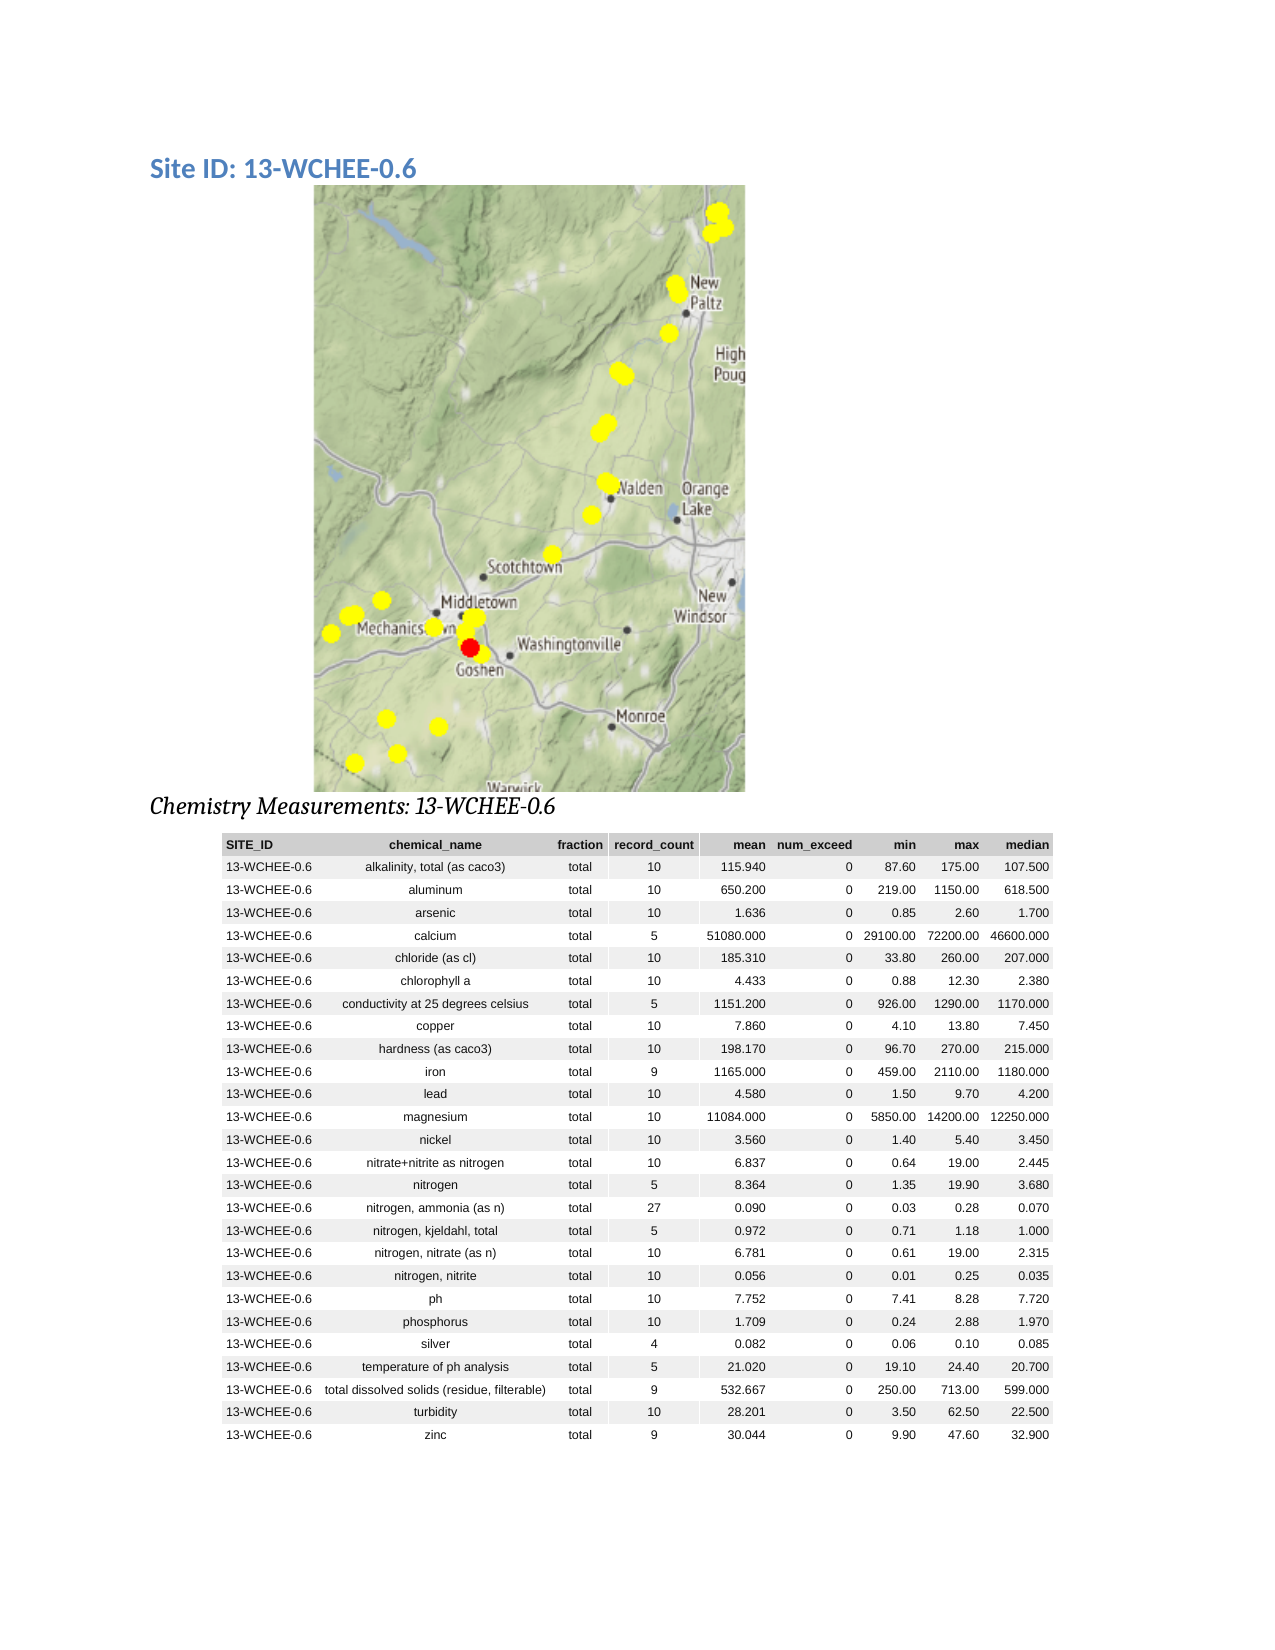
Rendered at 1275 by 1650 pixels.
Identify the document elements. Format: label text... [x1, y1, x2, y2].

table_cell 19.10 [857, 1356, 920, 1378]
table_cell 0.88 [857, 970, 920, 992]
table_cell 24.40 [920, 1356, 983, 1378]
table_cell hardness (as caco3) [319, 1038, 552, 1060]
table_cell 13-WCHEE-0.6 [222, 1106, 319, 1128]
table_cell 4.10 [857, 1015, 920, 1038]
table_cell 13-WCHEE-0.6 [222, 1219, 319, 1242]
table_cell 0 [770, 947, 857, 969]
table_cell 14200.00 [920, 1106, 983, 1128]
table_cell total [552, 1265, 608, 1287]
table_cell 0.082 [700, 1333, 770, 1356]
table_cell 9.70 [920, 1083, 983, 1106]
table_cell total [552, 1219, 608, 1242]
table_cell 0 [770, 970, 857, 992]
table_cell 13-WCHEE-0.6 [222, 879, 319, 901]
table_cell 10 [609, 970, 699, 992]
table_cell 599.000 [983, 1378, 1053, 1401]
table_cell 9.90 [857, 1424, 920, 1446]
table_cell 13-WCHEE-0.6 [222, 1288, 319, 1310]
table_cell nickel [319, 1129, 552, 1151]
table_cell 198.170 [700, 1038, 770, 1060]
table_cell chlorophyll a [319, 970, 552, 992]
table_cell 10 [609, 879, 699, 901]
table_cell 1.970 [983, 1310, 1053, 1333]
table_cell 0 [770, 1265, 857, 1287]
table_cell 10 [609, 1401, 699, 1424]
table_cell 2.88 [920, 1310, 983, 1333]
table_cell 459.00 [857, 1060, 920, 1083]
table_header SITE_ID [222, 833, 319, 856]
table_cell 0.85 [857, 901, 920, 924]
table_cell 0.06 [857, 1333, 920, 1356]
table_cell silver [319, 1333, 552, 1356]
table_cell 0 [770, 1310, 857, 1333]
table_cell total [552, 856, 608, 879]
table_cell 19.00 [920, 1242, 983, 1265]
table_cell 28.201 [700, 1401, 770, 1424]
table_cell 62.50 [920, 1401, 983, 1424]
table_cell 0.01 [857, 1265, 920, 1287]
table_cell total [552, 970, 608, 992]
table_cell nitrate+nitrite as nitrogen [319, 1151, 552, 1174]
table_header fraction [552, 833, 608, 856]
table_cell 13-WCHEE-0.6 [222, 1356, 319, 1378]
table_cell 1180.000 [983, 1060, 1053, 1083]
table_cell 10 [609, 1288, 699, 1310]
table_cell 4 [609, 1333, 699, 1356]
table_cell 22.500 [983, 1401, 1053, 1424]
table_cell total [552, 1378, 608, 1401]
table_cell 1170.000 [983, 992, 1053, 1015]
table_cell 9 [609, 1060, 699, 1083]
table_cell total [552, 1174, 608, 1197]
table_cell 115.940 [700, 856, 770, 879]
table_cell 5 [609, 1356, 699, 1378]
table_cell total [552, 947, 608, 969]
table_cell 7.41 [857, 1288, 920, 1310]
table_cell 0 [770, 1106, 857, 1128]
table_cell 8.28 [920, 1288, 983, 1310]
text Chemistry Measurements: 13-WCHEE-0.6 [150, 792, 1125, 821]
table_cell nitrogen, nitrite [319, 1265, 552, 1287]
table_cell total [552, 924, 608, 947]
table_cell 185.310 [700, 947, 770, 969]
table_cell 6.837 [700, 1151, 770, 1174]
table_cell 13-WCHEE-0.6 [222, 1060, 319, 1083]
table_cell 1165.000 [700, 1060, 770, 1083]
table_cell calcium [319, 924, 552, 947]
table_cell 0.085 [983, 1333, 1053, 1356]
table_cell total [552, 1310, 608, 1333]
table_cell 0 [770, 1288, 857, 1310]
table_header min [857, 833, 920, 856]
table_cell 0 [770, 1060, 857, 1083]
table_cell total [552, 879, 608, 901]
table_cell 13-WCHEE-0.6 [222, 1015, 319, 1038]
table_cell 0 [770, 1083, 857, 1106]
table_cell total [552, 901, 608, 924]
table_cell 5.40 [920, 1129, 983, 1151]
table_cell 713.00 [920, 1378, 983, 1401]
table_cell 32.900 [983, 1424, 1053, 1446]
table_cell 250.00 [857, 1378, 920, 1401]
table_cell 0 [770, 1401, 857, 1424]
table_cell 9 [609, 1378, 699, 1401]
table_cell total [552, 992, 608, 1015]
table_header record_count [609, 833, 699, 856]
table_cell 532.667 [700, 1378, 770, 1401]
table_cell 0 [770, 1242, 857, 1265]
table_cell zinc [319, 1424, 552, 1446]
table_cell 13-WCHEE-0.6 [222, 1129, 319, 1151]
table_cell 13-WCHEE-0.6 [222, 1378, 319, 1401]
table_cell 1.40 [857, 1129, 920, 1151]
table_cell 13-WCHEE-0.6 [222, 1424, 319, 1446]
table_cell 0.03 [857, 1197, 920, 1219]
table_cell 29100.00 [857, 924, 920, 947]
table_cell 10 [609, 856, 699, 879]
table_cell 13-WCHEE-0.6 [222, 1265, 319, 1287]
table_cell nitrogen, kjeldahl, total [319, 1219, 552, 1242]
table_cell 10 [609, 901, 699, 924]
table_cell total [552, 1401, 608, 1424]
table_cell 10 [609, 1151, 699, 1174]
table_cell 175.00 [920, 856, 983, 879]
table_cell phosphorus [319, 1310, 552, 1333]
table_cell total [552, 1129, 608, 1151]
table_cell 13-WCHEE-0.6 [222, 1401, 319, 1424]
table_cell 13-WCHEE-0.6 [222, 1333, 319, 1356]
table_cell 4.200 [983, 1083, 1053, 1106]
table_cell nitrogen, nitrate (as n) [319, 1242, 552, 1265]
table_cell 13-WCHEE-0.6 [222, 970, 319, 992]
table_cell 10 [609, 947, 699, 969]
table_cell 1150.00 [920, 879, 983, 901]
table_cell total [552, 1015, 608, 1038]
table_cell iron [319, 1060, 552, 1083]
table_cell 270.00 [920, 1038, 983, 1060]
table_cell total [552, 1242, 608, 1265]
table_cell copper [319, 1015, 552, 1038]
table_cell 1.636 [700, 901, 770, 924]
table_cell 0.24 [857, 1310, 920, 1333]
table_cell 7.720 [983, 1288, 1053, 1310]
table_cell 0 [770, 1015, 857, 1038]
table_cell 0.25 [920, 1265, 983, 1287]
table_cell 2.445 [983, 1151, 1053, 1174]
table_cell total [552, 1356, 608, 1378]
table_cell 12.30 [920, 970, 983, 992]
table_cell 618.500 [983, 879, 1053, 901]
table_cell 0.070 [983, 1197, 1053, 1219]
table_cell 0.090 [700, 1197, 770, 1219]
table_cell 215.000 [983, 1038, 1053, 1060]
table_cell 0.10 [920, 1333, 983, 1356]
table_cell 6.781 [700, 1242, 770, 1265]
table_cell total [552, 1060, 608, 1083]
table_cell 10 [609, 1242, 699, 1265]
table_cell total [552, 1151, 608, 1174]
table_cell 33.80 [857, 947, 920, 969]
table_cell 0.28 [920, 1197, 983, 1219]
table_cell arsenic [319, 901, 552, 924]
table_cell 10 [609, 1083, 699, 1106]
table_cell total [552, 1106, 608, 1128]
table_cell 10 [609, 1310, 699, 1333]
table_cell lead [319, 1083, 552, 1106]
table_cell 10 [609, 1106, 699, 1128]
table_cell 27 [609, 1197, 699, 1219]
table_cell 10 [609, 1265, 699, 1287]
table_cell temperature of ph analysis [319, 1356, 552, 1378]
table_cell nitrogen, ammonia (as n) [319, 1197, 552, 1219]
table_cell 46600.000 [983, 924, 1053, 947]
table_cell turbidity [319, 1401, 552, 1424]
table_cell ph [319, 1288, 552, 1310]
table_cell 13-WCHEE-0.6 [222, 1174, 319, 1197]
table_cell 0 [770, 1129, 857, 1151]
table_cell total [552, 1424, 608, 1446]
table_cell 0 [770, 924, 857, 947]
table_cell 107.500 [983, 856, 1053, 879]
table_cell 72200.00 [920, 924, 983, 947]
table_cell 2110.00 [920, 1060, 983, 1083]
table_cell total [552, 1038, 608, 1060]
table_cell 21.020 [700, 1356, 770, 1378]
table_cell total [552, 1083, 608, 1106]
picture [150, 185, 908, 792]
table_cell 1.35 [857, 1174, 920, 1197]
table_cell 13-WCHEE-0.6 [222, 947, 319, 969]
table_cell 5 [609, 1174, 699, 1197]
table_cell 96.70 [857, 1038, 920, 1060]
table_cell 1151.200 [700, 992, 770, 1015]
table_cell chloride (as cl) [319, 947, 552, 969]
table_cell 0 [770, 1151, 857, 1174]
table_cell 13-WCHEE-0.6 [222, 1197, 319, 1219]
table_cell 0.71 [857, 1219, 920, 1242]
table_cell 13-WCHEE-0.6 [222, 1242, 319, 1265]
table_cell 0 [770, 1333, 857, 1356]
table_cell 5 [609, 992, 699, 1015]
table_cell 207.000 [983, 947, 1053, 969]
table_header num_exceed [770, 833, 857, 856]
table_cell 13.80 [920, 1015, 983, 1038]
table_cell 1.000 [983, 1219, 1053, 1242]
table_cell 19.00 [920, 1151, 983, 1174]
table_header median [983, 833, 1053, 856]
table_cell 0.61 [857, 1242, 920, 1265]
table_cell 0 [770, 1038, 857, 1060]
table_cell conductivity at 25 degrees celsius [319, 992, 552, 1015]
table_cell 0 [770, 1378, 857, 1401]
table_cell 11084.000 [700, 1106, 770, 1128]
table_cell 13-WCHEE-0.6 [222, 901, 319, 924]
table_cell 0.64 [857, 1151, 920, 1174]
table_header max [920, 833, 983, 856]
table_cell 3.450 [983, 1129, 1053, 1151]
table_cell 13-WCHEE-0.6 [222, 924, 319, 947]
table_cell 0.035 [983, 1265, 1053, 1287]
table_cell 1.700 [983, 901, 1053, 924]
table_cell 13-WCHEE-0.6 [222, 1310, 319, 1333]
table_cell 219.00 [857, 879, 920, 901]
table_cell 10 [609, 1129, 699, 1151]
table_cell total [552, 1288, 608, 1310]
table_cell 2.60 [920, 901, 983, 924]
table_cell 51080.000 [700, 924, 770, 947]
table_cell nitrogen [319, 1174, 552, 1197]
table_cell 3.560 [700, 1129, 770, 1151]
table_cell 13-WCHEE-0.6 [222, 1038, 319, 1060]
table_cell 926.00 [857, 992, 920, 1015]
table_cell 0.972 [700, 1219, 770, 1242]
table_cell 2.315 [983, 1242, 1053, 1265]
table_cell 0 [770, 1219, 857, 1242]
table_cell 4.580 [700, 1083, 770, 1106]
table_cell 9 [609, 1424, 699, 1446]
table_cell 650.200 [700, 879, 770, 901]
table_cell 19.90 [920, 1174, 983, 1197]
table_cell 10 [609, 1038, 699, 1060]
table_cell 20.700 [983, 1356, 1053, 1378]
table_cell 0.056 [700, 1265, 770, 1287]
table_cell 0 [770, 1197, 857, 1219]
table_cell 0 [770, 992, 857, 1015]
table_cell 13-WCHEE-0.6 [222, 1151, 319, 1174]
table_header mean [700, 833, 770, 856]
table_cell 47.60 [920, 1424, 983, 1446]
table_cell 7.860 [700, 1015, 770, 1038]
table_cell aluminum [319, 879, 552, 901]
table_cell 2.380 [983, 970, 1053, 992]
table_cell 5850.00 [857, 1106, 920, 1128]
table_cell 1290.00 [920, 992, 983, 1015]
table_cell 0 [770, 901, 857, 924]
table_cell 3.680 [983, 1174, 1053, 1197]
table_cell 1.50 [857, 1083, 920, 1106]
table_cell 4.433 [700, 970, 770, 992]
table_cell 5 [609, 924, 699, 947]
table_cell 7.450 [983, 1015, 1053, 1038]
table_header chemical_name [319, 833, 552, 856]
table_cell 1.709 [700, 1310, 770, 1333]
table_cell 0 [770, 856, 857, 879]
table_cell 30.044 [700, 1424, 770, 1446]
table_cell 0 [770, 1174, 857, 1197]
table_cell 3.50 [857, 1401, 920, 1424]
table_cell 87.60 [857, 856, 920, 879]
table_cell 13-WCHEE-0.6 [222, 992, 319, 1015]
table_cell total [552, 1197, 608, 1219]
table_cell total [552, 1333, 608, 1356]
table_cell 1.18 [920, 1219, 983, 1242]
table_cell 12250.000 [983, 1106, 1053, 1128]
table_cell 8.364 [700, 1174, 770, 1197]
table_cell 5 [609, 1219, 699, 1242]
table_cell 260.00 [920, 947, 983, 969]
table_cell total dissolved solids (residue, filterable) [319, 1378, 552, 1401]
table_cell alkalinity, total (as caco3) [319, 856, 552, 879]
table_cell 0 [770, 1356, 857, 1378]
table_cell 10 [609, 1015, 699, 1038]
table_cell 0 [770, 1424, 857, 1446]
table_cell magnesium [319, 1106, 552, 1128]
table_cell 7.752 [700, 1288, 770, 1310]
table_cell 13-WCHEE-0.6 [222, 856, 319, 879]
table_cell 13-WCHEE-0.6 [222, 1083, 319, 1106]
table_cell 0 [770, 879, 857, 901]
